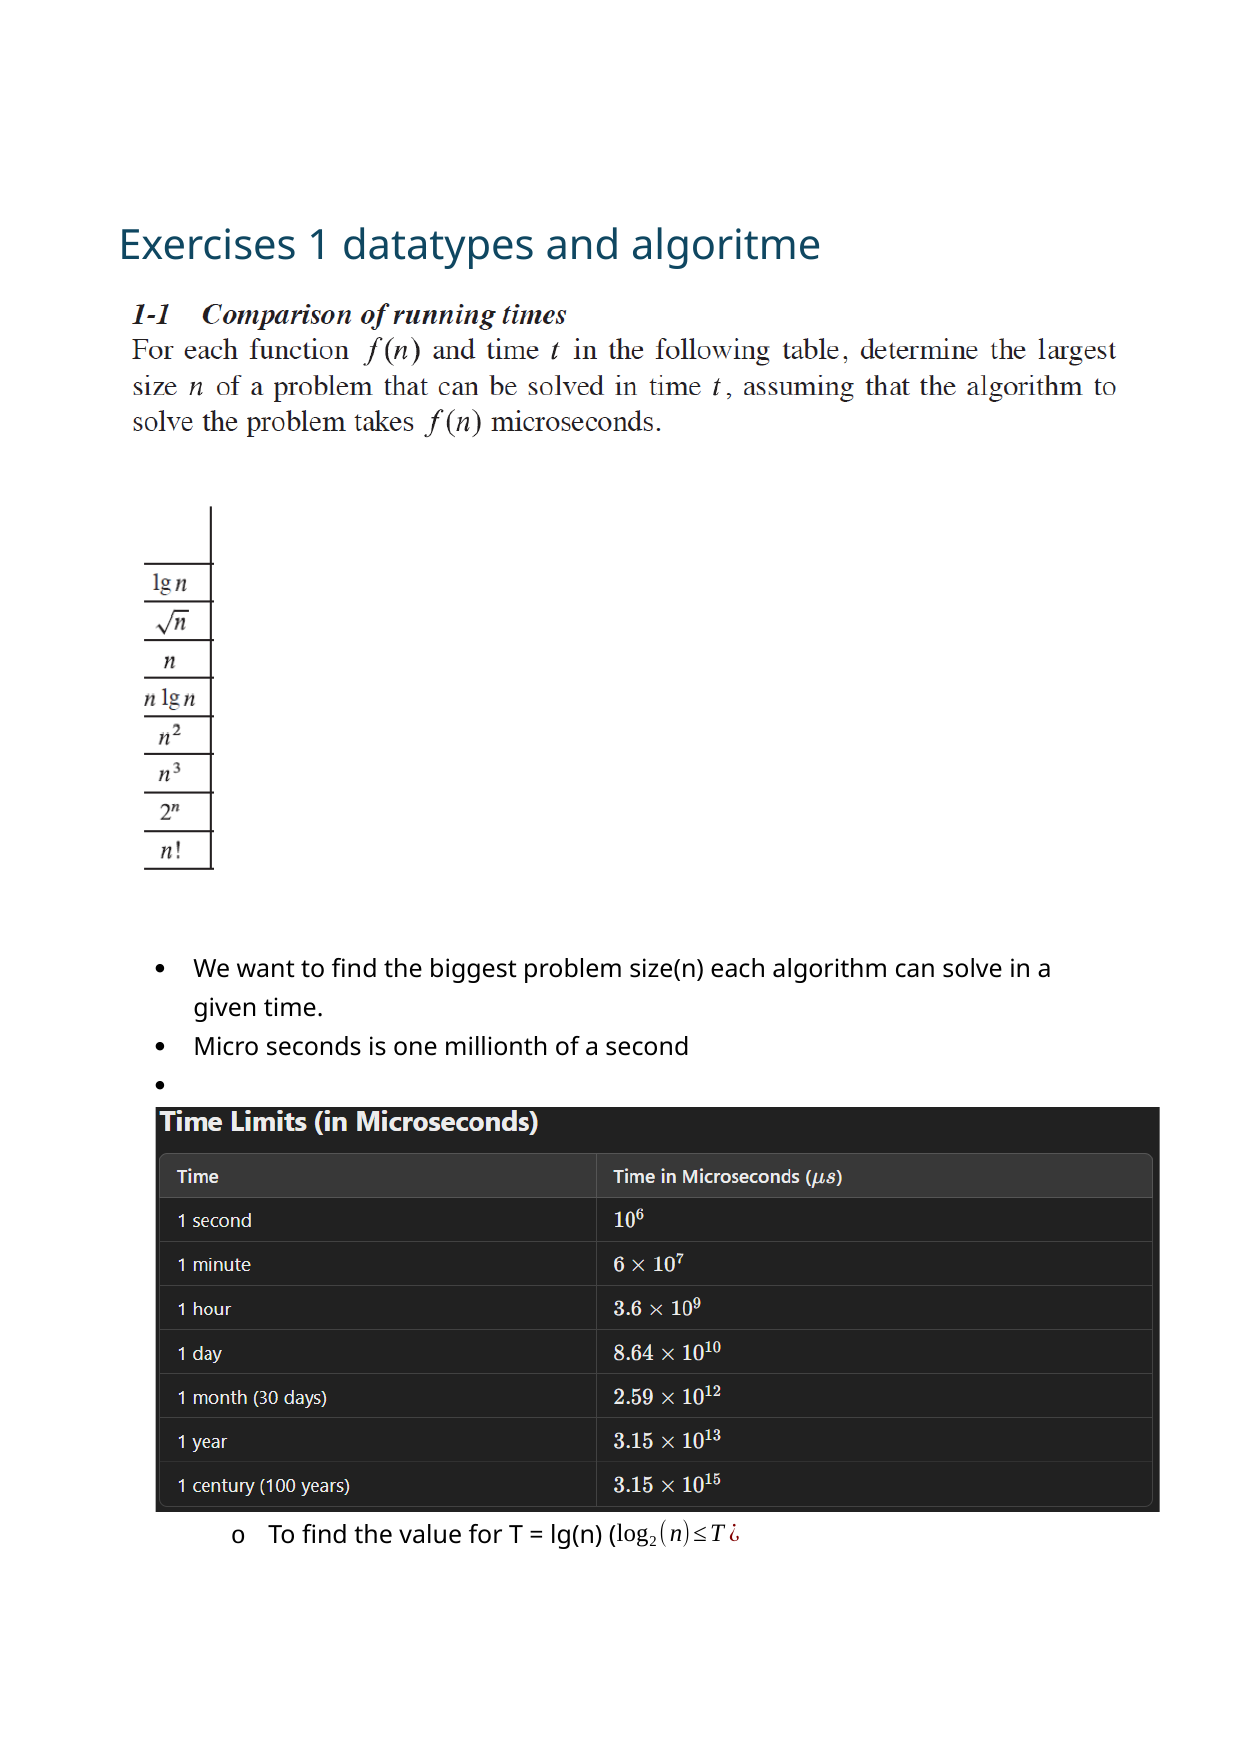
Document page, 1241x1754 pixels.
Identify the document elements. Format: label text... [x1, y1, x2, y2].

list Micro seconds is one millionth of a second [156, 1029, 1122, 1063]
picture [155, 1107, 1160, 1512]
list To find the value for T = lg(n) ( [231, 1517, 1122, 1551]
list We want to find the biggest problem size(n) each algorithm can solve in a given time. [156, 951, 1122, 1024]
picture [118, 473, 214, 873]
subtitle Exercises 1 datatypes and algoritme [118, 215, 1122, 271]
picture [118, 288, 1123, 453]
